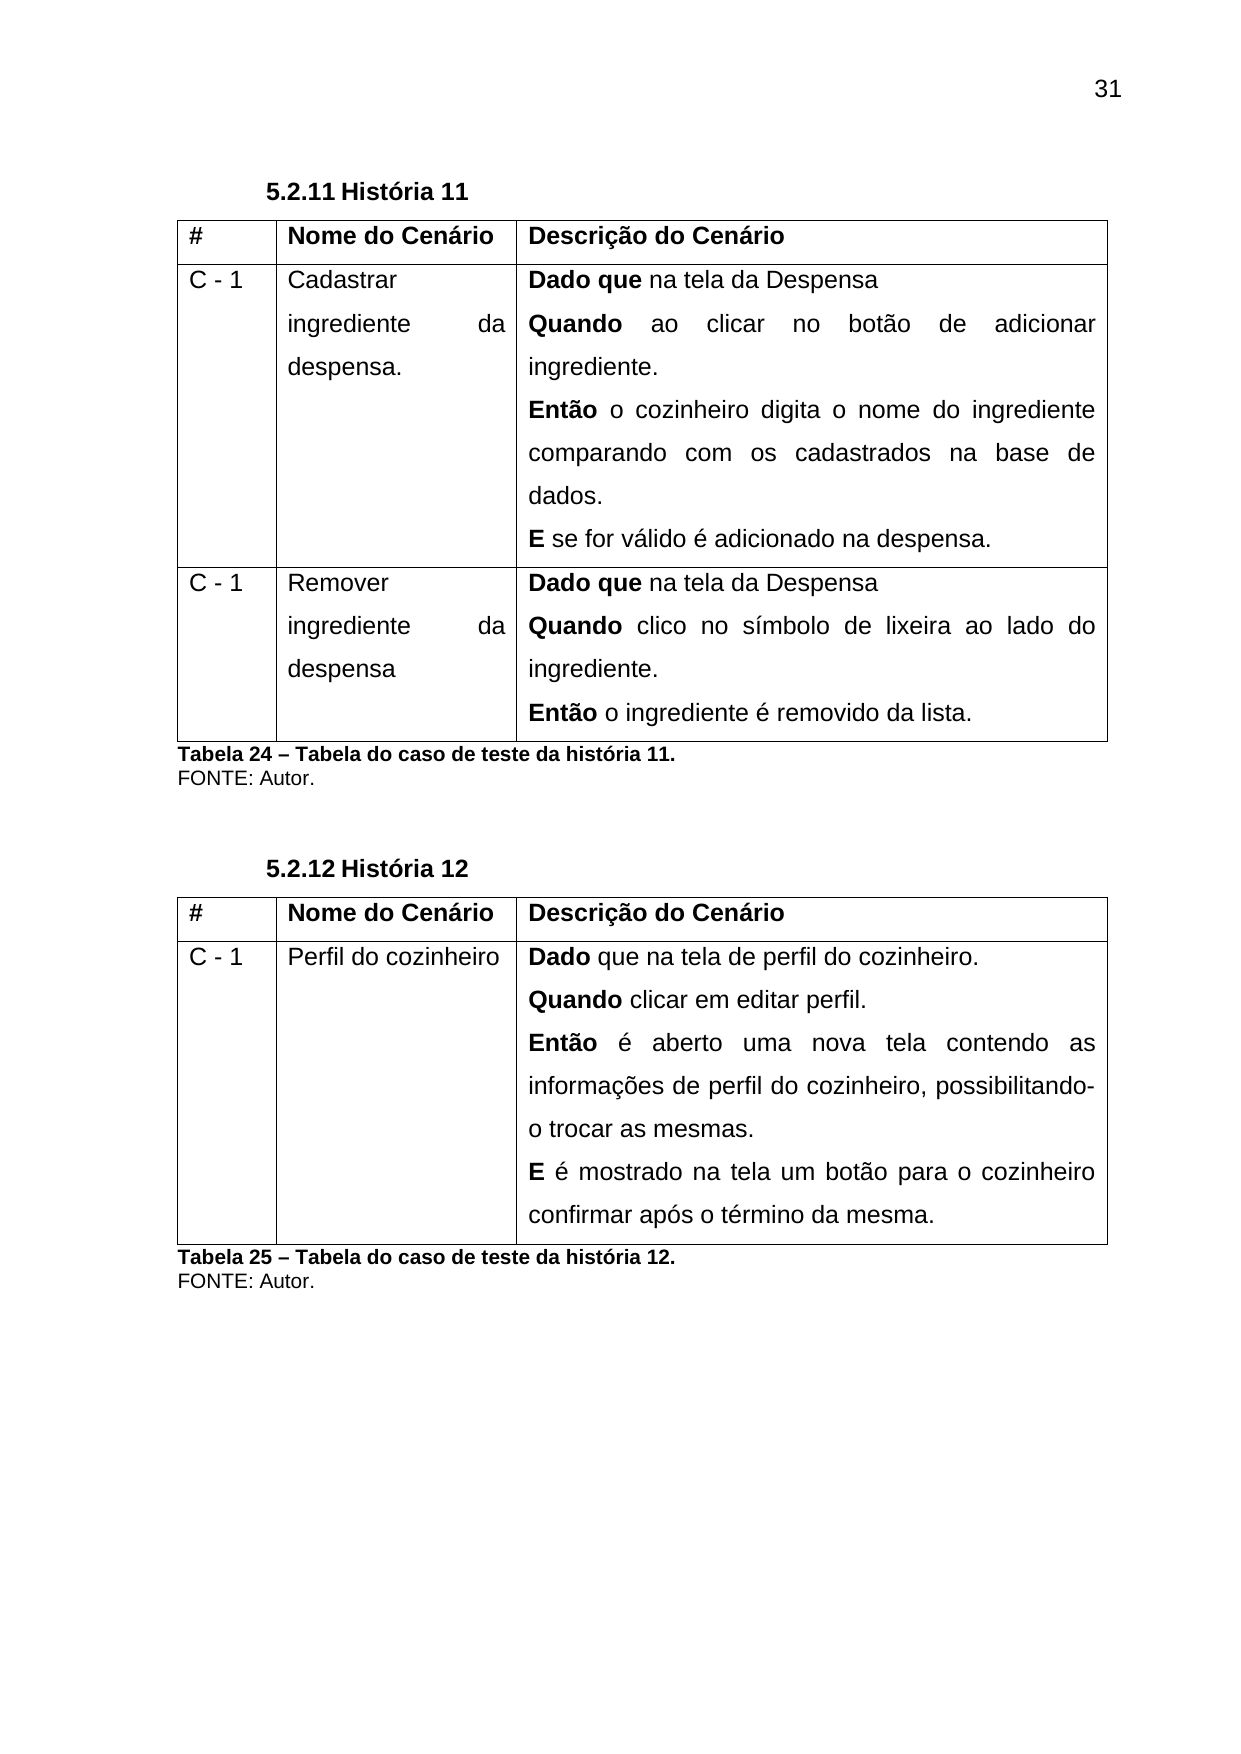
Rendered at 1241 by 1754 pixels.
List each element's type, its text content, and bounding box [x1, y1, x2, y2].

table_header Nome do Cenário [277, 221, 516, 264]
table_cell C - 1 [178, 568, 276, 741]
table_header Descrição do Cenário [517, 221, 1107, 264]
table_cell Dado que na tela de perfil do cozinheiro. Quando clicar em editar perfil. Então é aberto uma nova tela contendo as informações de perfil do cozinheiro, possibilitando-o trocar as mesmas. E é mostrado na tela um botão para o cozinheiro confirmar após o término da mesma. [517, 942, 1107, 1243]
subtitle História 12 [266, 853, 1122, 882]
table_cell Dado que na tela da Despensa Quando clico no símbolo de lixeira ao lado do ingrediente. Então o ingrediente é removido da lista. [517, 568, 1107, 741]
table_cell C - 1 [178, 942, 276, 1243]
text Tabela – Tabela do caso de teste da história 12. [177, 1244, 1122, 1268]
text Tabela – Tabela do caso de teste da história 11. [177, 742, 1122, 766]
table_header # [178, 221, 276, 264]
table_header # [178, 898, 276, 941]
table_cell Perfil do cozinheiro [277, 942, 516, 1243]
table_cell Cadastrar ingrediente da despensa. [277, 265, 516, 567]
table_cell C - 1 [178, 265, 276, 567]
table_header Nome do Cenário [277, 898, 516, 941]
table_cell Remover ingrediente da despensa [277, 568, 516, 741]
text FONTE: Autor. [177, 1268, 1122, 1292]
text FONTE: Autor. [177, 766, 1122, 789]
table_header Descrição do Cenário [517, 898, 1107, 941]
subtitle História 11 [266, 177, 1122, 206]
table_cell Dado que na tela da Despensa Quando ao clicar no botão de adicionar ingrediente. Então o cozinheiro digita o nome do ingrediente comparando com os cadastrados na base de dados. E se for válido é adicionado na despensa. [517, 265, 1107, 567]
